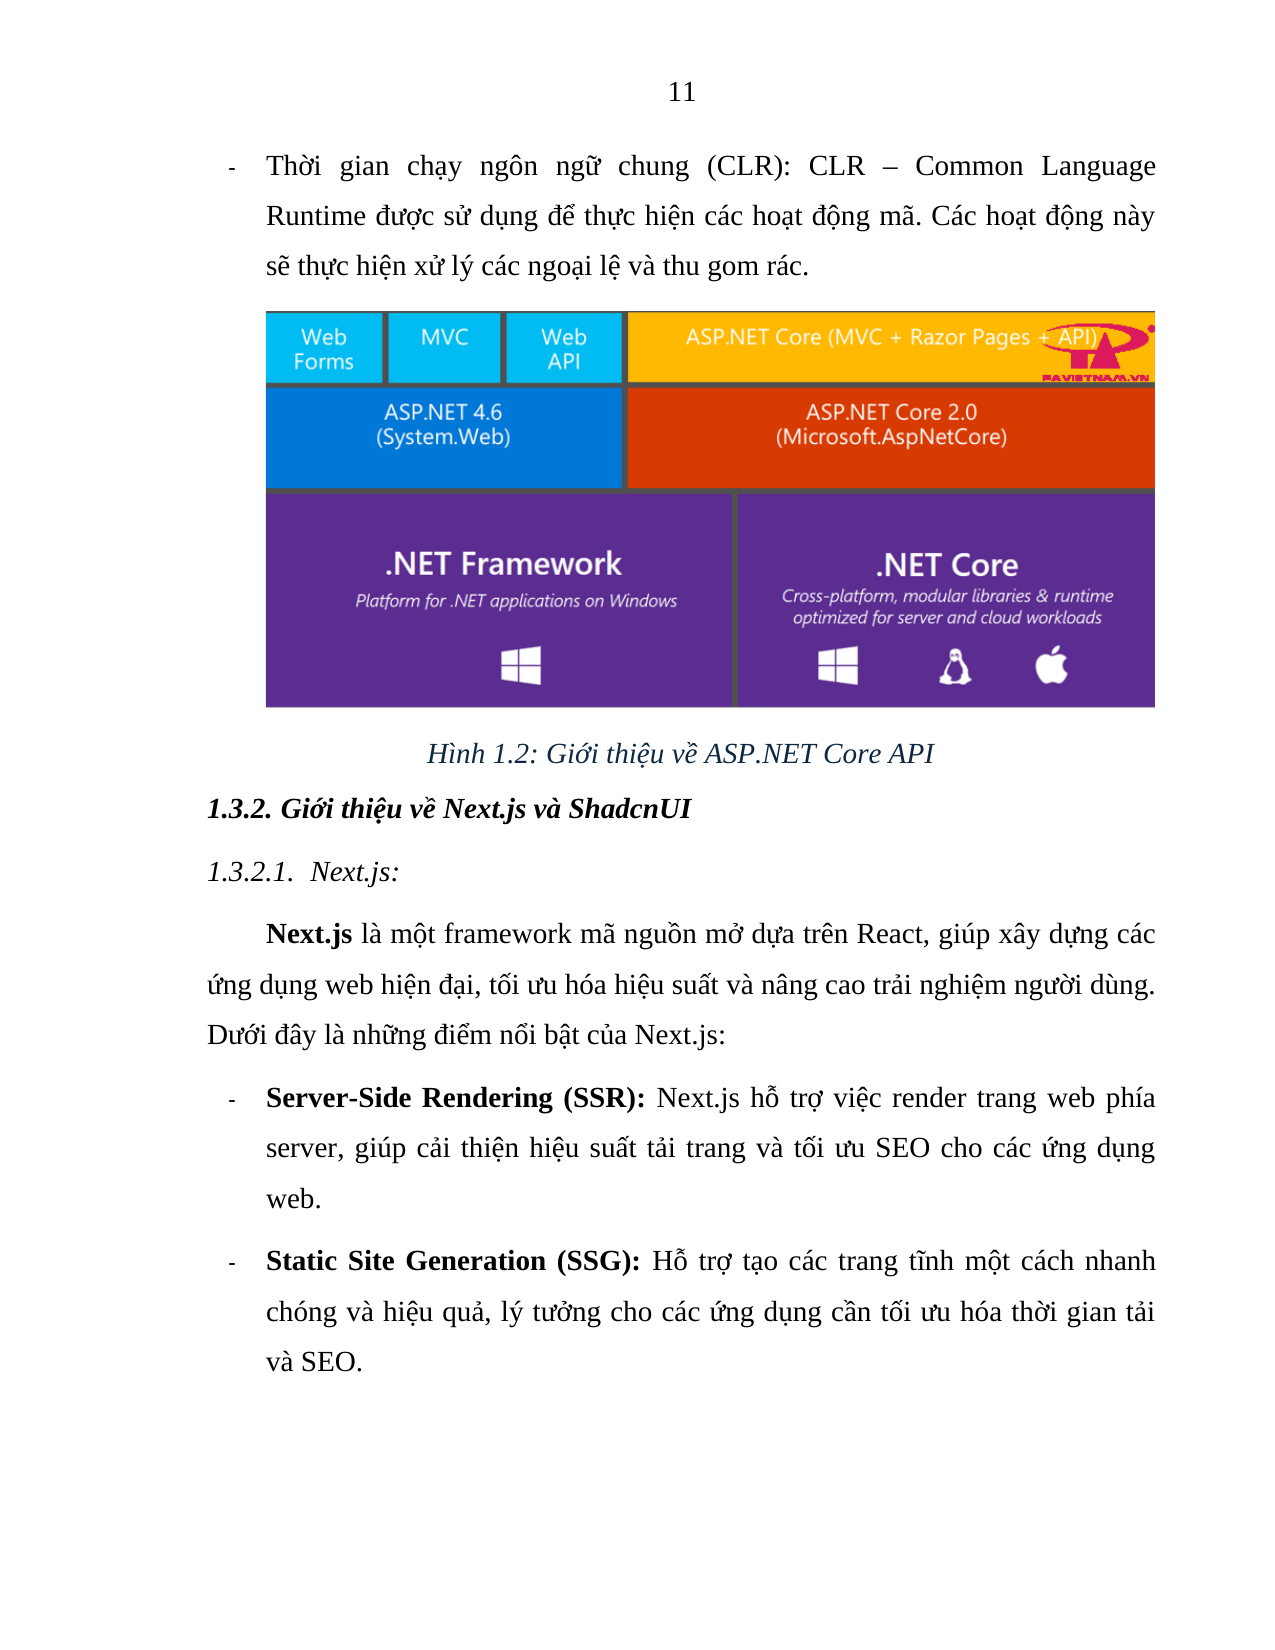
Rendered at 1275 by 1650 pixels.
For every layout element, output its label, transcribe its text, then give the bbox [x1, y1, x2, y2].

subtitle Giới thiệu về Next.js và ShadcnUI [207, 791, 1157, 824]
text Next.js là một framework mã nguồn mở dựa trên React, giúp xây dựng các ứng dụng web hiện đại, tối ưu hóa hiệu suất và nâng cao trải nghiệm người dùng. Dưới đây là những điểm nổi bật của Next.js: [207, 917, 1157, 1051]
picture [310, 329, 321, 344]
picture [336, 328, 346, 345]
picture [296, 354, 302, 369]
picture [323, 336, 332, 345]
text Hình 1.2: Giới thiệu về ASP.NET Core API [207, 737, 1157, 770]
picture [332, 358, 337, 369]
picture [302, 329, 309, 344]
text Server-Side Rendering (SSR): Next.js hỗ trợ việc render trang web phía server, giúp cải thiện hiệu suất tải trang và tối ưu SEO cho các ứng dụng web. [228, 1080, 1157, 1214]
text Static Site Generation (SSG): Hỗ trợ tạo các trang tĩnh một cách nhanh chóng và hiệu quả, lý tưởng cho các ứng dụng cần tối ưu hóa thời gian tải và SEO. [228, 1243, 1157, 1378]
picture [338, 358, 343, 369]
subtitle Next.js: [207, 854, 1157, 887]
picture [265, 311, 1156, 708]
text Thời gian chạy ngôn ngữ chung (CLR): CLR – Common Language Runtime được sử dụng để thực hiện các hoạt động mã. Các hoạt động này sẽ thực hiện xử lý các ngoại lệ và thu gom rác. [228, 148, 1157, 282]
